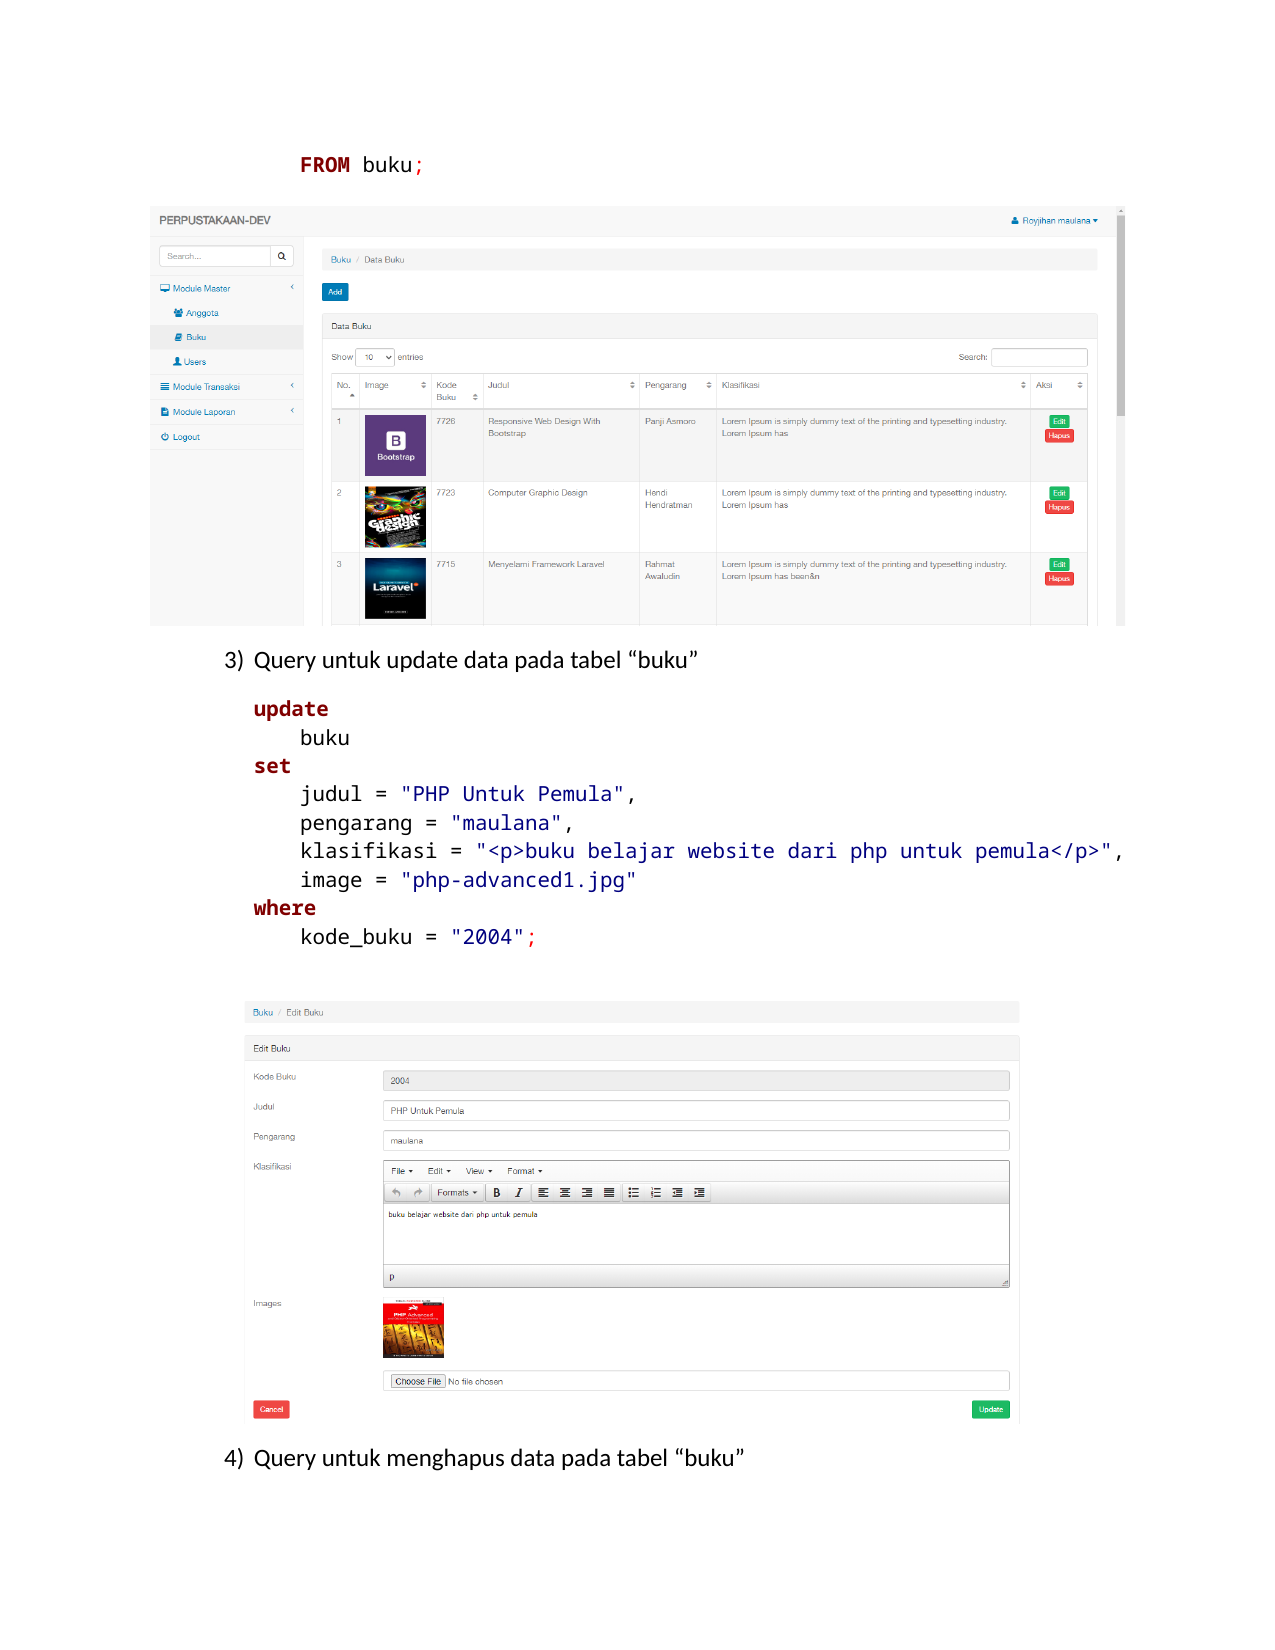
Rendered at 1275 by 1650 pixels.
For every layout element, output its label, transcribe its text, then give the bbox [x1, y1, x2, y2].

text pengarang = "maulana", [253, 808, 1125, 836]
text where [253, 893, 1125, 922]
picture [150, 206, 1125, 626]
text update [253, 694, 1125, 723]
text FROM buku; [253, 150, 1125, 178]
text buku [253, 723, 1125, 751]
text image = "php-advanced1.jpg" [253, 865, 1125, 893]
list Query untuk update data pada tabel “buku” [224, 645, 1125, 675]
text judul = "PHP Untuk Pemula", [253, 779, 1125, 808]
picture [244, 999, 1031, 1424]
list Query untuk menghapus data pada tabel “buku” [224, 1442, 1125, 1473]
text kode_buku = "2004"; [253, 922, 1125, 950]
text set [253, 751, 1125, 779]
text klasifikasi = "<p>buku belajar website dari php untuk pemula</p>", [253, 836, 1125, 865]
